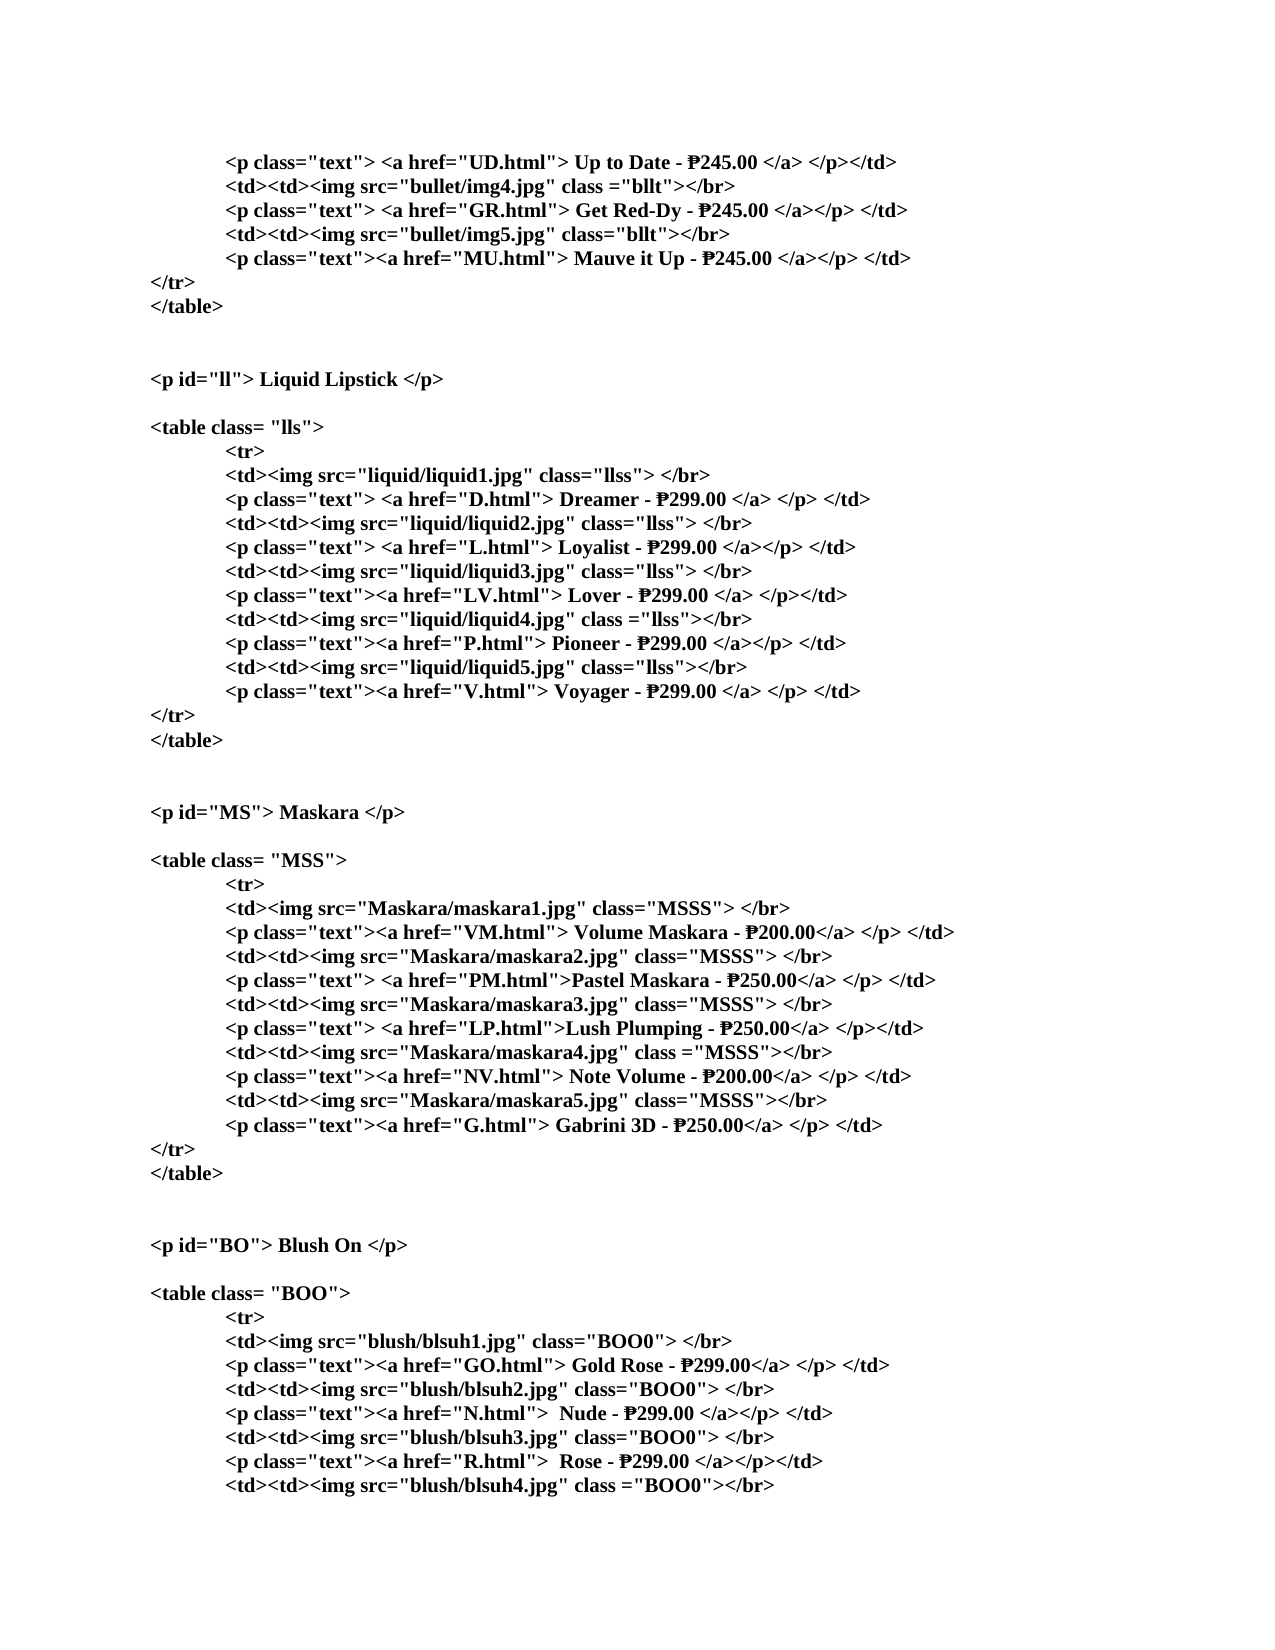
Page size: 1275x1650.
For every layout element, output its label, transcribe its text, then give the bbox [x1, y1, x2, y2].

text <p class="text"><a href="R.html"> Rose - ₱299.00 </a></p></td> [150, 1449, 1125, 1473]
text <p class="text"><a href="GO.html"> Gold Rose - ₱299.00</a> </p> </td> [150, 1353, 1125, 1377]
text <td><td><img src="liquid/liquid3.jpg" class="llss"> </br> [150, 559, 1125, 583]
text <tr> [150, 1305, 1125, 1329]
text <td><td><img src="Maskara/maskara3.jpg" class="MSSS"> </br> [150, 992, 1125, 1016]
text <p id="MS"> Maskara </p> [150, 800, 1125, 824]
text <td><td><img src="blush/blsuh2.jpg" class="BOO0"> </br> [150, 1377, 1125, 1401]
text <p id="ll"> Liquid Lipstick </p> [150, 367, 1125, 391]
text <td><td><img src="blush/blsuh3.jpg" class="BOO0"> </br> [150, 1425, 1125, 1449]
text </table> [150, 1161, 1125, 1185]
text <td><td><img src="bullet/img5.jpg" class="bllt"></br> [150, 222, 1125, 246]
text <table class= "lls"> [150, 415, 1125, 439]
text <p class="text"><a href="VM.html"> Volume Maskara - ₱200.00</a> </p> </td> [150, 920, 1125, 944]
text <p class="text"> <a href="UD.html"> Up to Date - ₱245.00 </a> </p></td> [150, 150, 1125, 174]
text </table> [150, 294, 1125, 318]
text <td><td><img src="Maskara/maskara4.jpg" class ="MSSS"></br> [150, 1040, 1125, 1064]
text <td><img src="Maskara/maskara1.jpg" class="MSSS"> </br> [150, 896, 1125, 920]
text <td><td><img src="liquid/liquid4.jpg" class ="llss"></br> [150, 607, 1125, 631]
text <p class="text"><a href="G.html"> Gabrini 3D - ₱250.00</a> </p> </td> [150, 1112, 1125, 1137]
text </table> [150, 727, 1125, 752]
text <p class="text"> <a href="L.html"> Loyalist - ₱299.00 </a></p> </td> [150, 535, 1125, 559]
text <p class="text"> <a href="PM.html">Pastel Maskara - ₱250.00</a> </p> </td> [150, 968, 1125, 992]
text <tr> [150, 872, 1125, 896]
text <p id="BO"> Blush On </p> [150, 1233, 1125, 1257]
text </tr> [150, 703, 1125, 727]
text <td><td><img src="Maskara/maskara5.jpg" class="MSSS"></br> [150, 1088, 1125, 1112]
text <td><td><img src="blush/blsuh4.jpg" class ="BOO0"></br> [150, 1473, 1125, 1497]
text <p class="text"><a href="NV.html"> Note Volume - ₱200.00</a> </p> </td> [150, 1064, 1125, 1088]
text <p class="text"><a href="P.html"> Pioneer - ₱299.00 </a></p> </td> [150, 631, 1125, 655]
text <p class="text"> <a href="LP.html">Lush Plumping - ₱250.00</a> </p></td> [150, 1016, 1125, 1040]
text <td><img src="liquid/liquid1.jpg" class="llss"> </br> [150, 463, 1125, 487]
text <td><img src="blush/blsuh1.jpg" class="BOO0"> </br> [150, 1329, 1125, 1353]
text </tr> [150, 1137, 1125, 1161]
text </tr> [150, 270, 1125, 294]
text <td><td><img src="bullet/img4.jpg" class ="bllt"></br> [150, 174, 1125, 198]
text <td><td><img src="Maskara/maskara2.jpg" class="MSSS"> </br> [150, 944, 1125, 968]
text <p class="text"><a href="V.html"> Voyager - ₱299.00 </a> </p> </td> [150, 679, 1125, 703]
text <td><td><img src="liquid/liquid2.jpg" class="llss"> </br> [150, 511, 1125, 535]
text <tr> [150, 439, 1125, 463]
text <p class="text"><a href="MU.html"> Mauve it Up - ₱245.00 </a></p> </td> [150, 246, 1125, 270]
text <p class="text"> <a href="D.html"> Dreamer - ₱299.00 </a> </p> </td> [150, 487, 1125, 511]
text <p class="text"> <a href="GR.html"> Get Red-Dy - ₱245.00 </a></p> </td> [150, 198, 1125, 222]
text <table class= "MSS"> [150, 848, 1125, 872]
text <p class="text"><a href="N.html"> Nude - ₱299.00 </a></p> </td> [150, 1401, 1125, 1425]
text <table class= "BOO"> [150, 1281, 1125, 1305]
text <td><td><img src="liquid/liquid5.jpg" class="llss"></br> [150, 655, 1125, 679]
text <p class="text"><a href="LV.html"> Lover - ₱299.00 </a> </p></td> [150, 583, 1125, 607]
